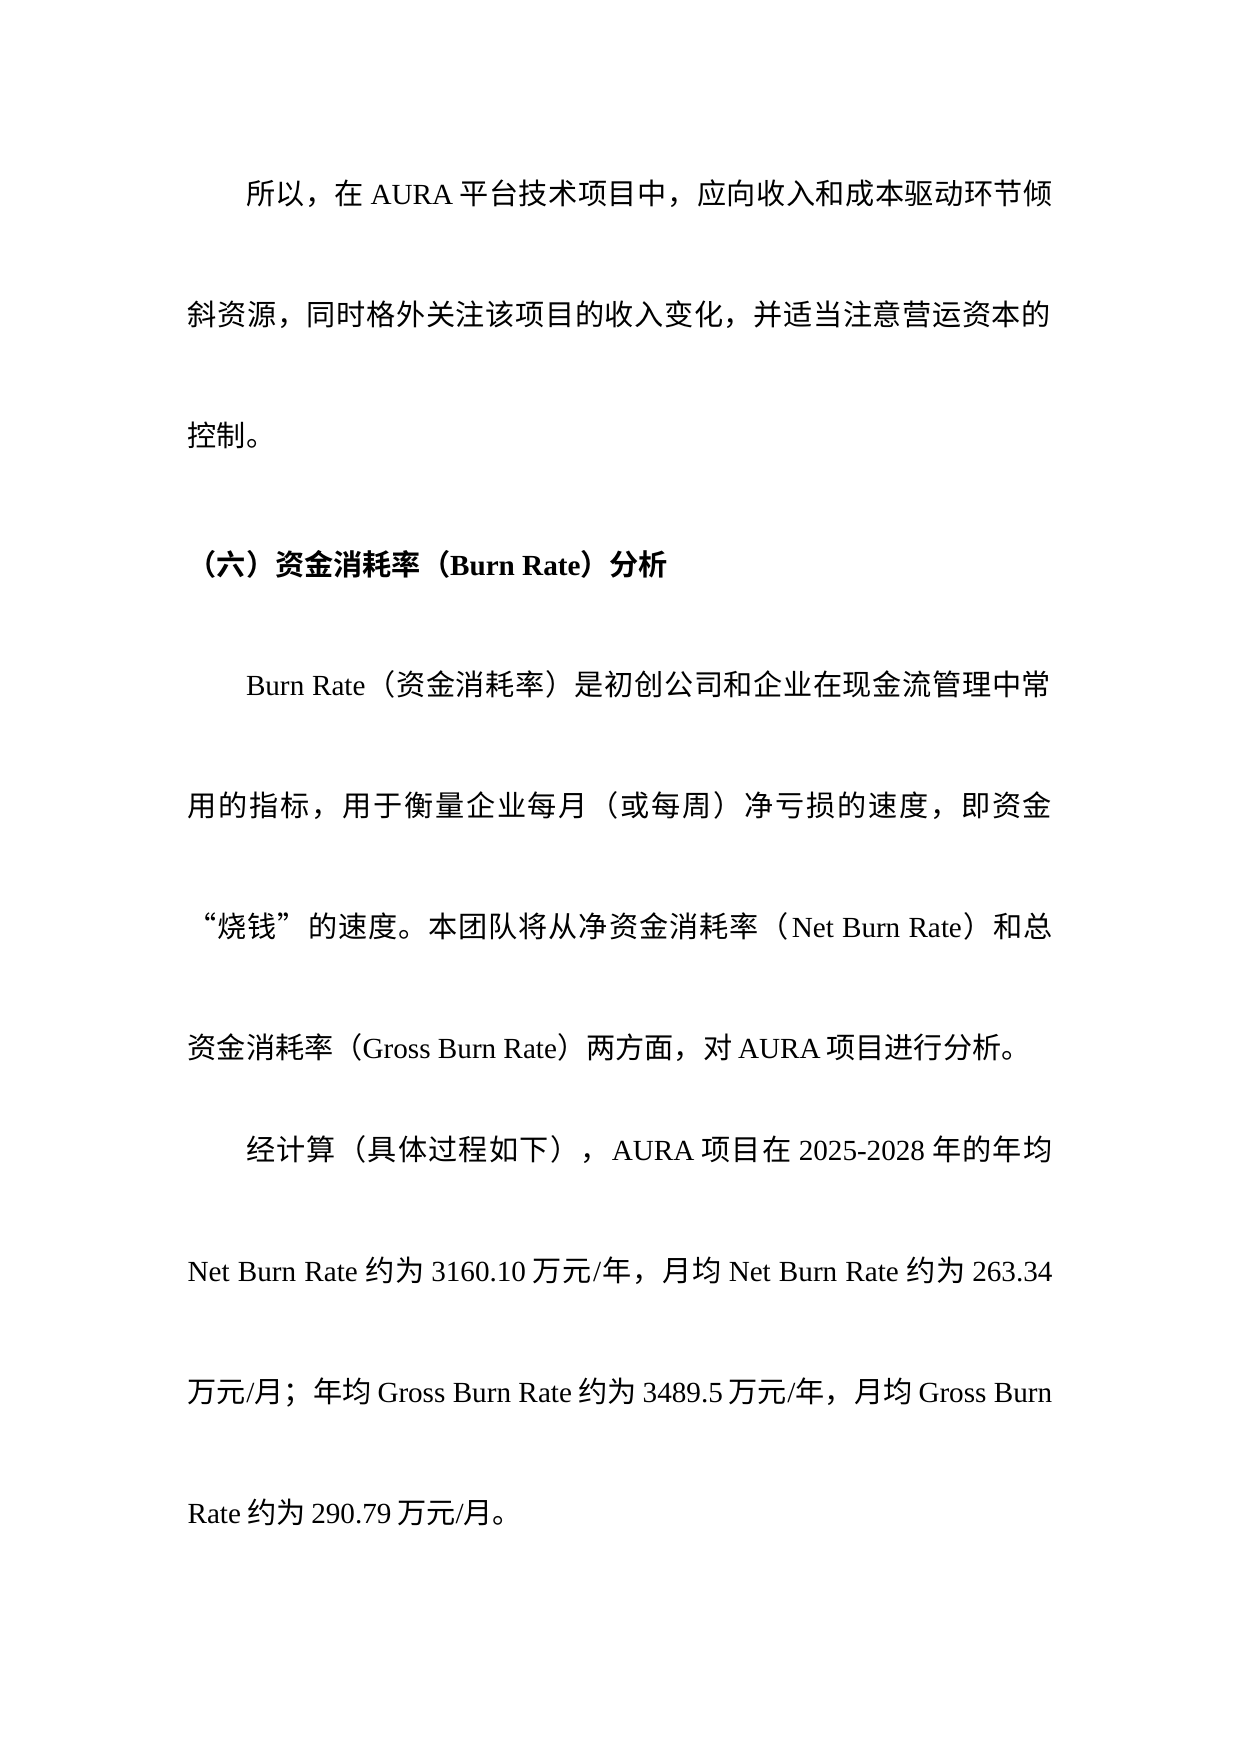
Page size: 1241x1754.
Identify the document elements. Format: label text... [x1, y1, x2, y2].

text 所以，在AURA平台技术项目中，应向收入和成本驱动环节倾斜资源，同时格外关注该项目的收入变化，并适当注意营运资本的控制。 [187, 151, 1053, 474]
text Burn Rate（资金消耗率）是初创公司和企业在现金流管理中常用的指标，用于衡量企业每月（或每周）净亏损的速度，即资金“烧钱”的速度。本团队将从净资金消耗率（Net Burn Rate）和总资金消耗率（Gross Burn Rate）两方面，对AURA项目进行分析。 [187, 643, 1053, 1086]
text 经计算（具体过程如下），AURA项目在2025-2028年的年均Net Burn Rate约为3160.10万元/年，月均Net Burn Rate约为263.34万元/月；年均Gross Burn Rate约为3489.5万元/年，月均Gross Burn Rate约为290.79万元/月。 [187, 1107, 1053, 1551]
subtitle （六）资金消耗率（Burn Rate）分析 [187, 522, 1053, 603]
